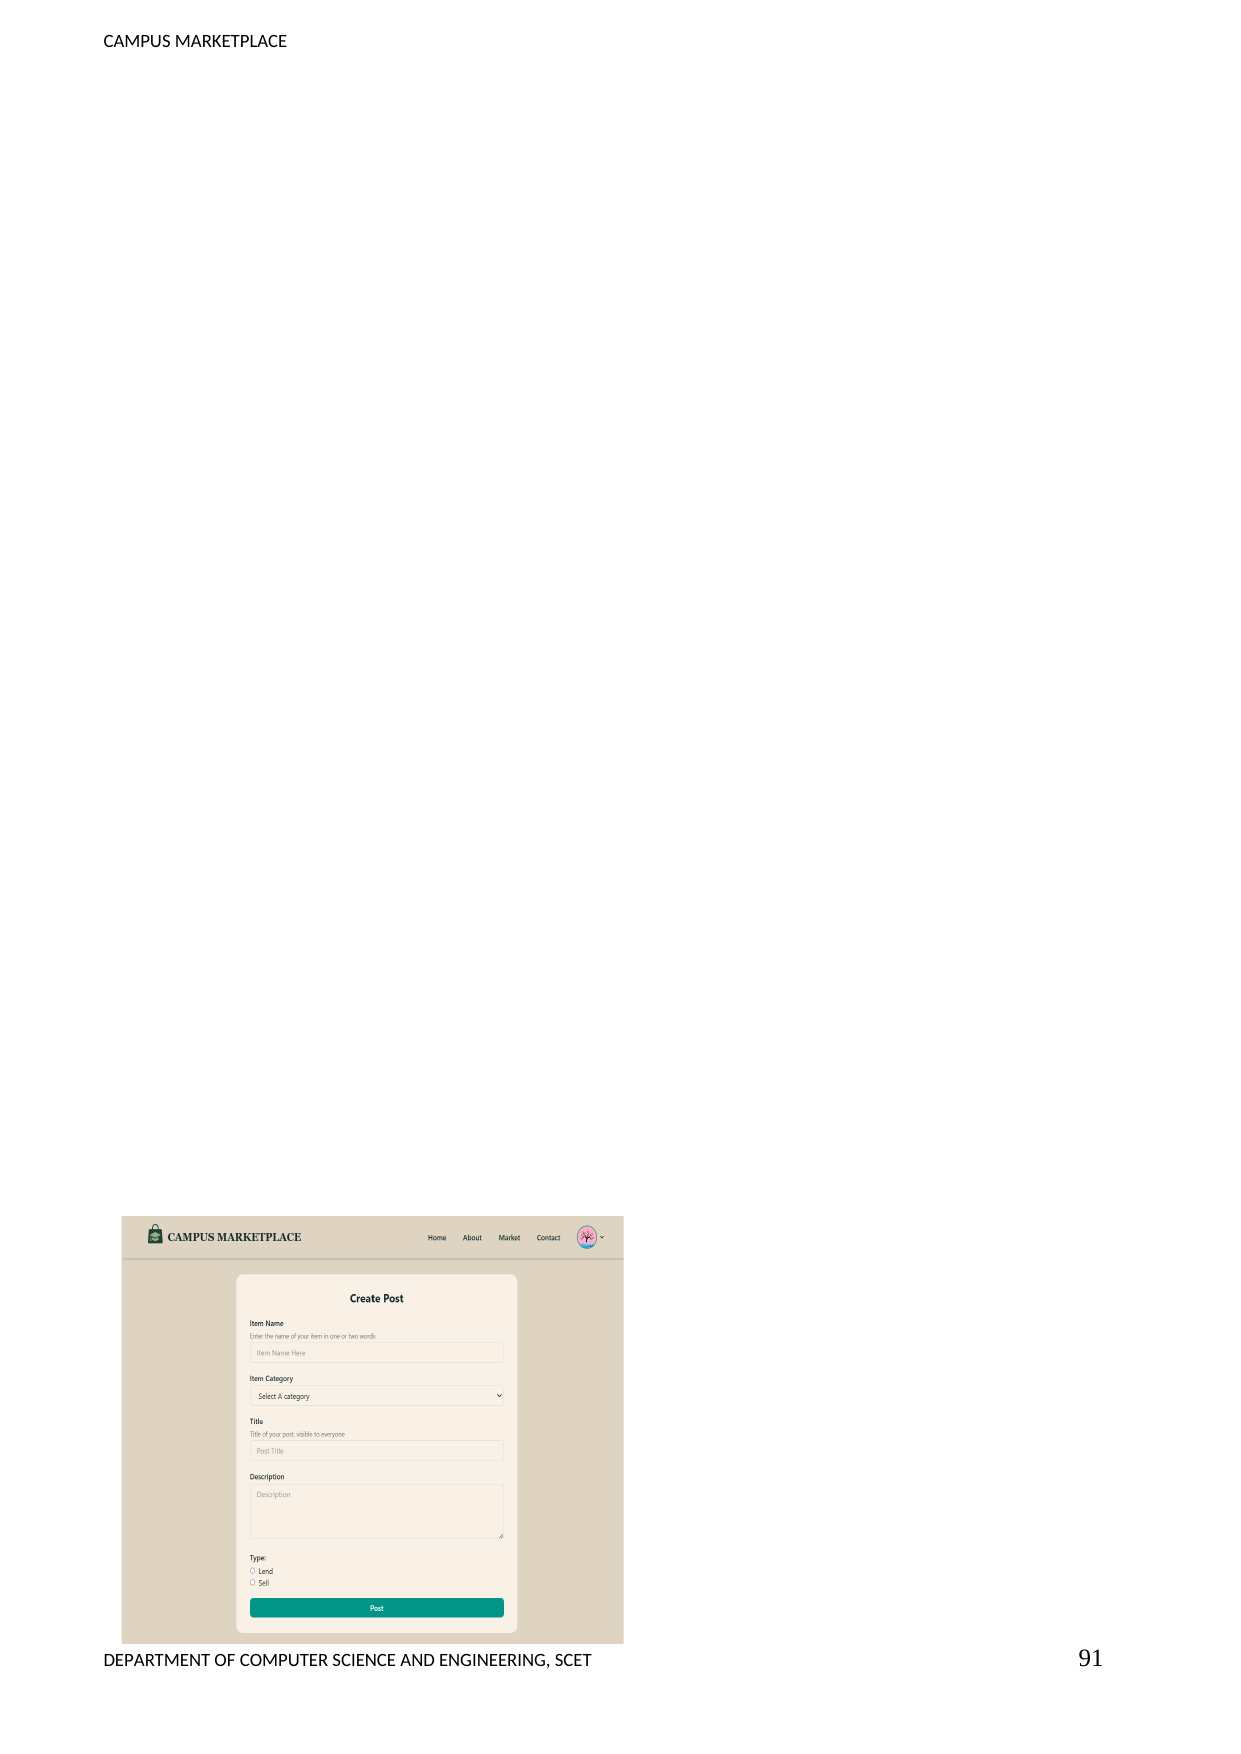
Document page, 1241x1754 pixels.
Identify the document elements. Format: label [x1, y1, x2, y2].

picture [121, 1216, 624, 1644]
